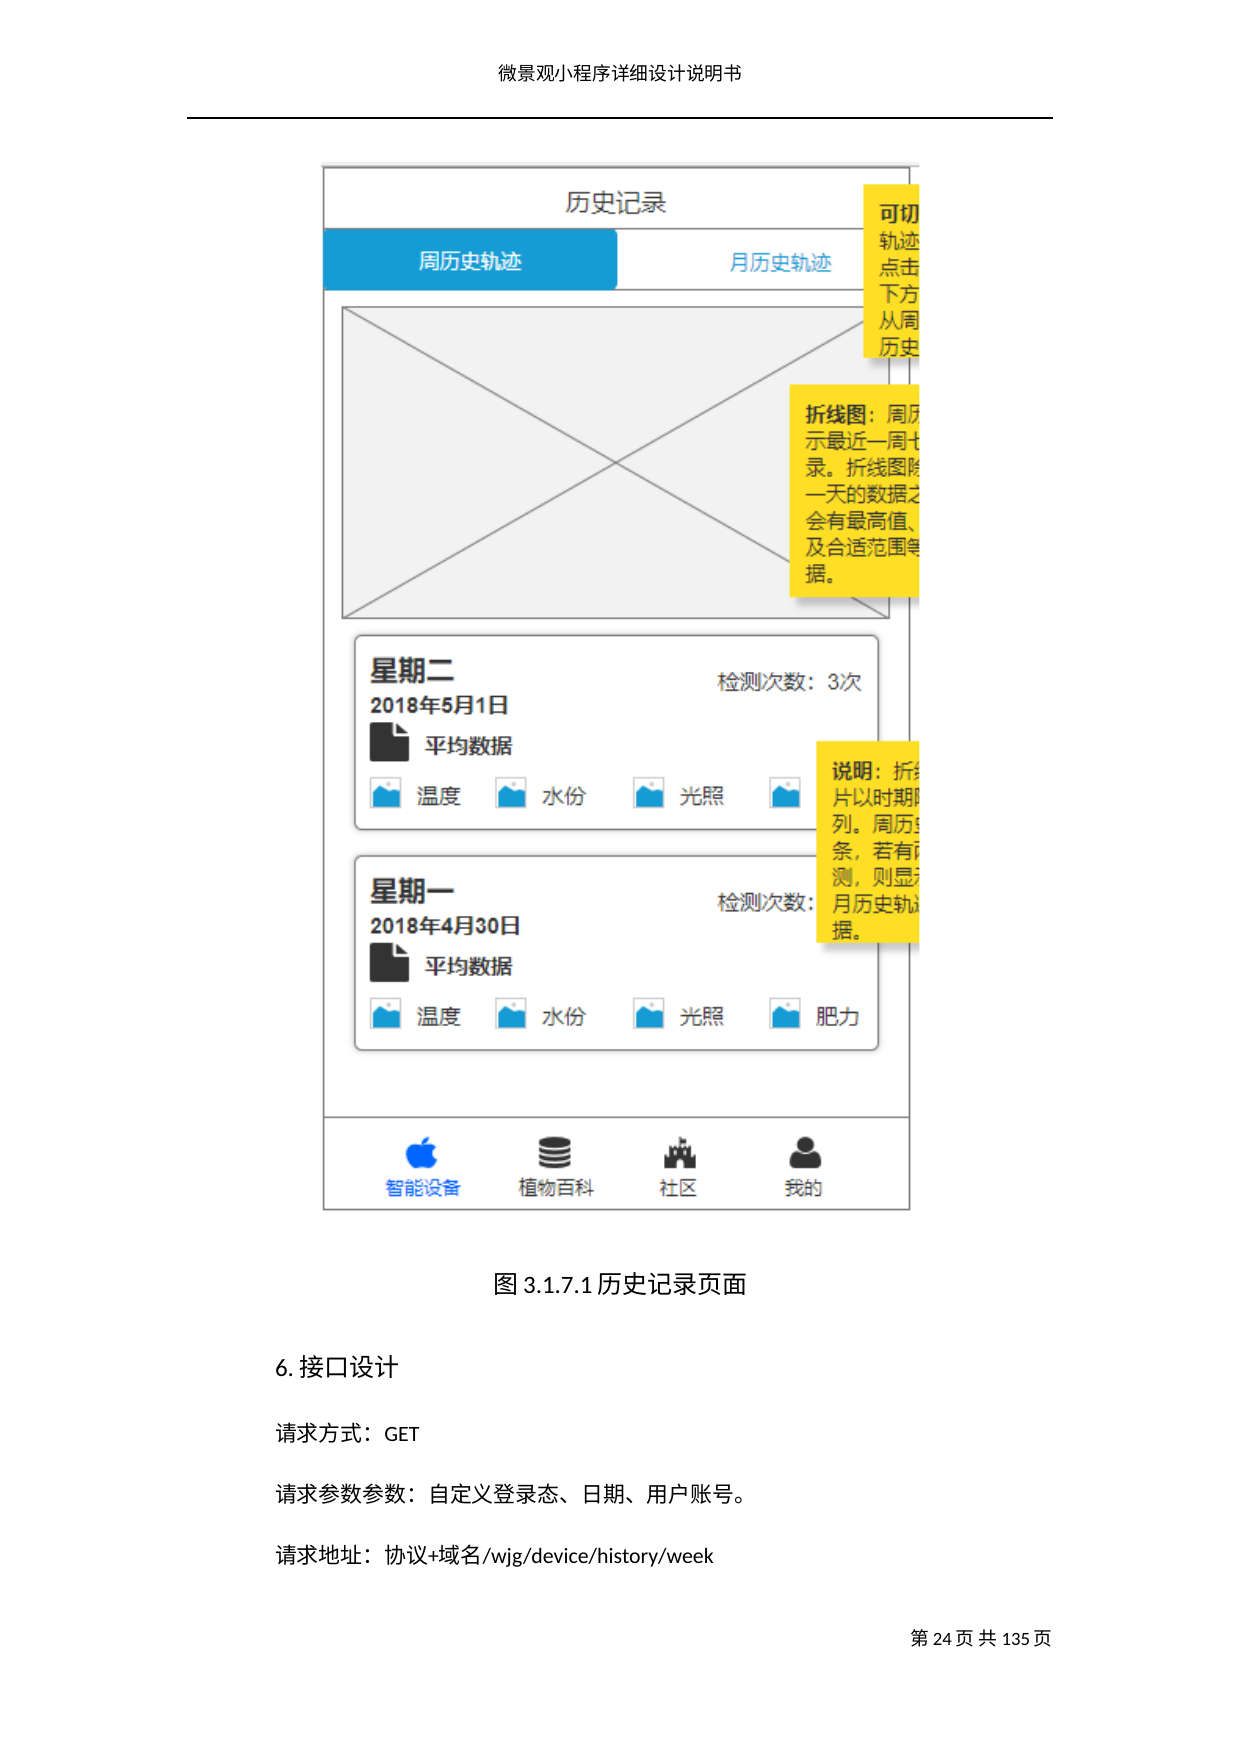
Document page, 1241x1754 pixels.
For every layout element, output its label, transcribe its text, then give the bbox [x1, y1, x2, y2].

list 请求参数参数：自定义登录态、日期、用户账号。 [231, 1477, 1053, 1509]
list 请求方式：GET [231, 1416, 1053, 1448]
picture [321, 162, 920, 1220]
list 图3.1.7.1历史记录页面 [187, 1250, 1053, 1315]
list 请求地址：协议+域名/wjg/device/history/week [231, 1538, 1053, 1570]
list 接口设计 [275, 1333, 1053, 1398]
